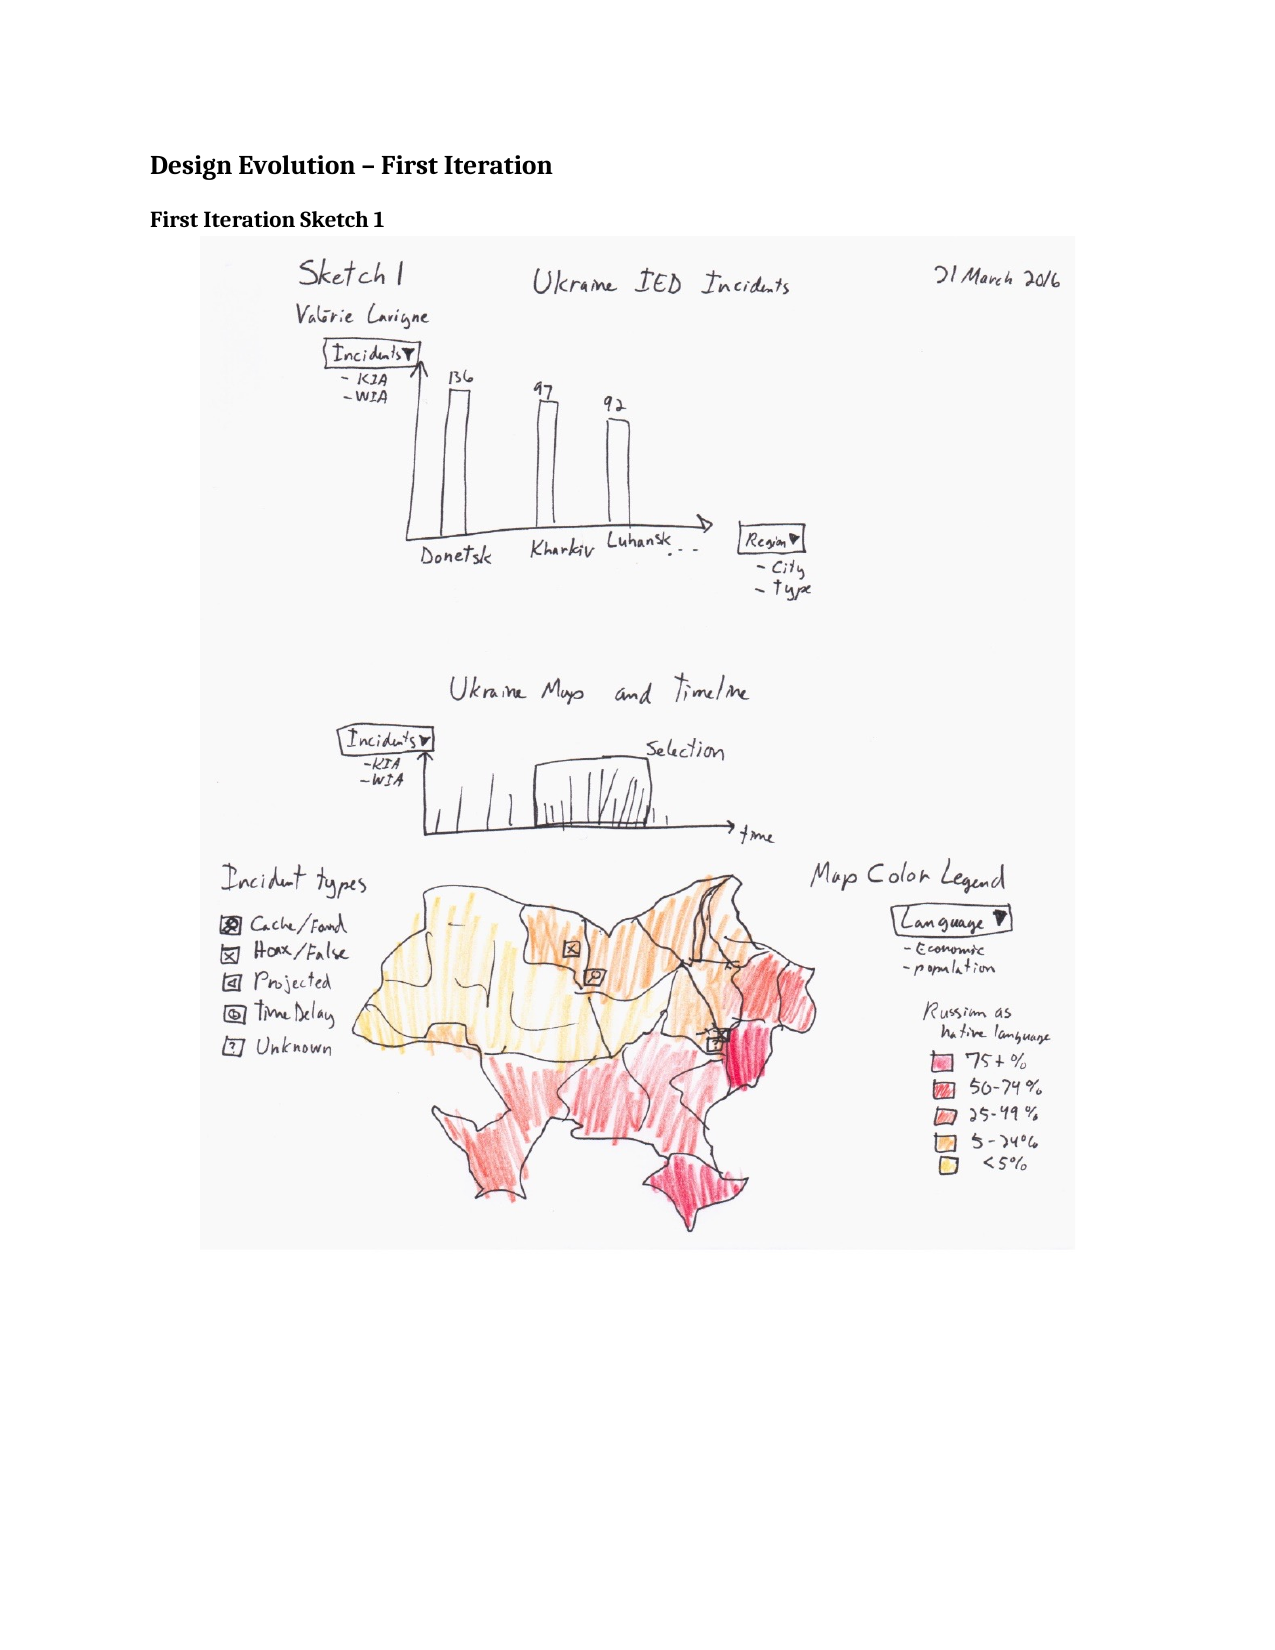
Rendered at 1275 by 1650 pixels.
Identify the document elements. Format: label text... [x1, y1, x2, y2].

subtitle First Iteration Sketch 1 [150, 207, 1125, 233]
picture [200, 236, 1075, 1255]
subtitle Design Evolution – First Iteration [150, 150, 1125, 181]
